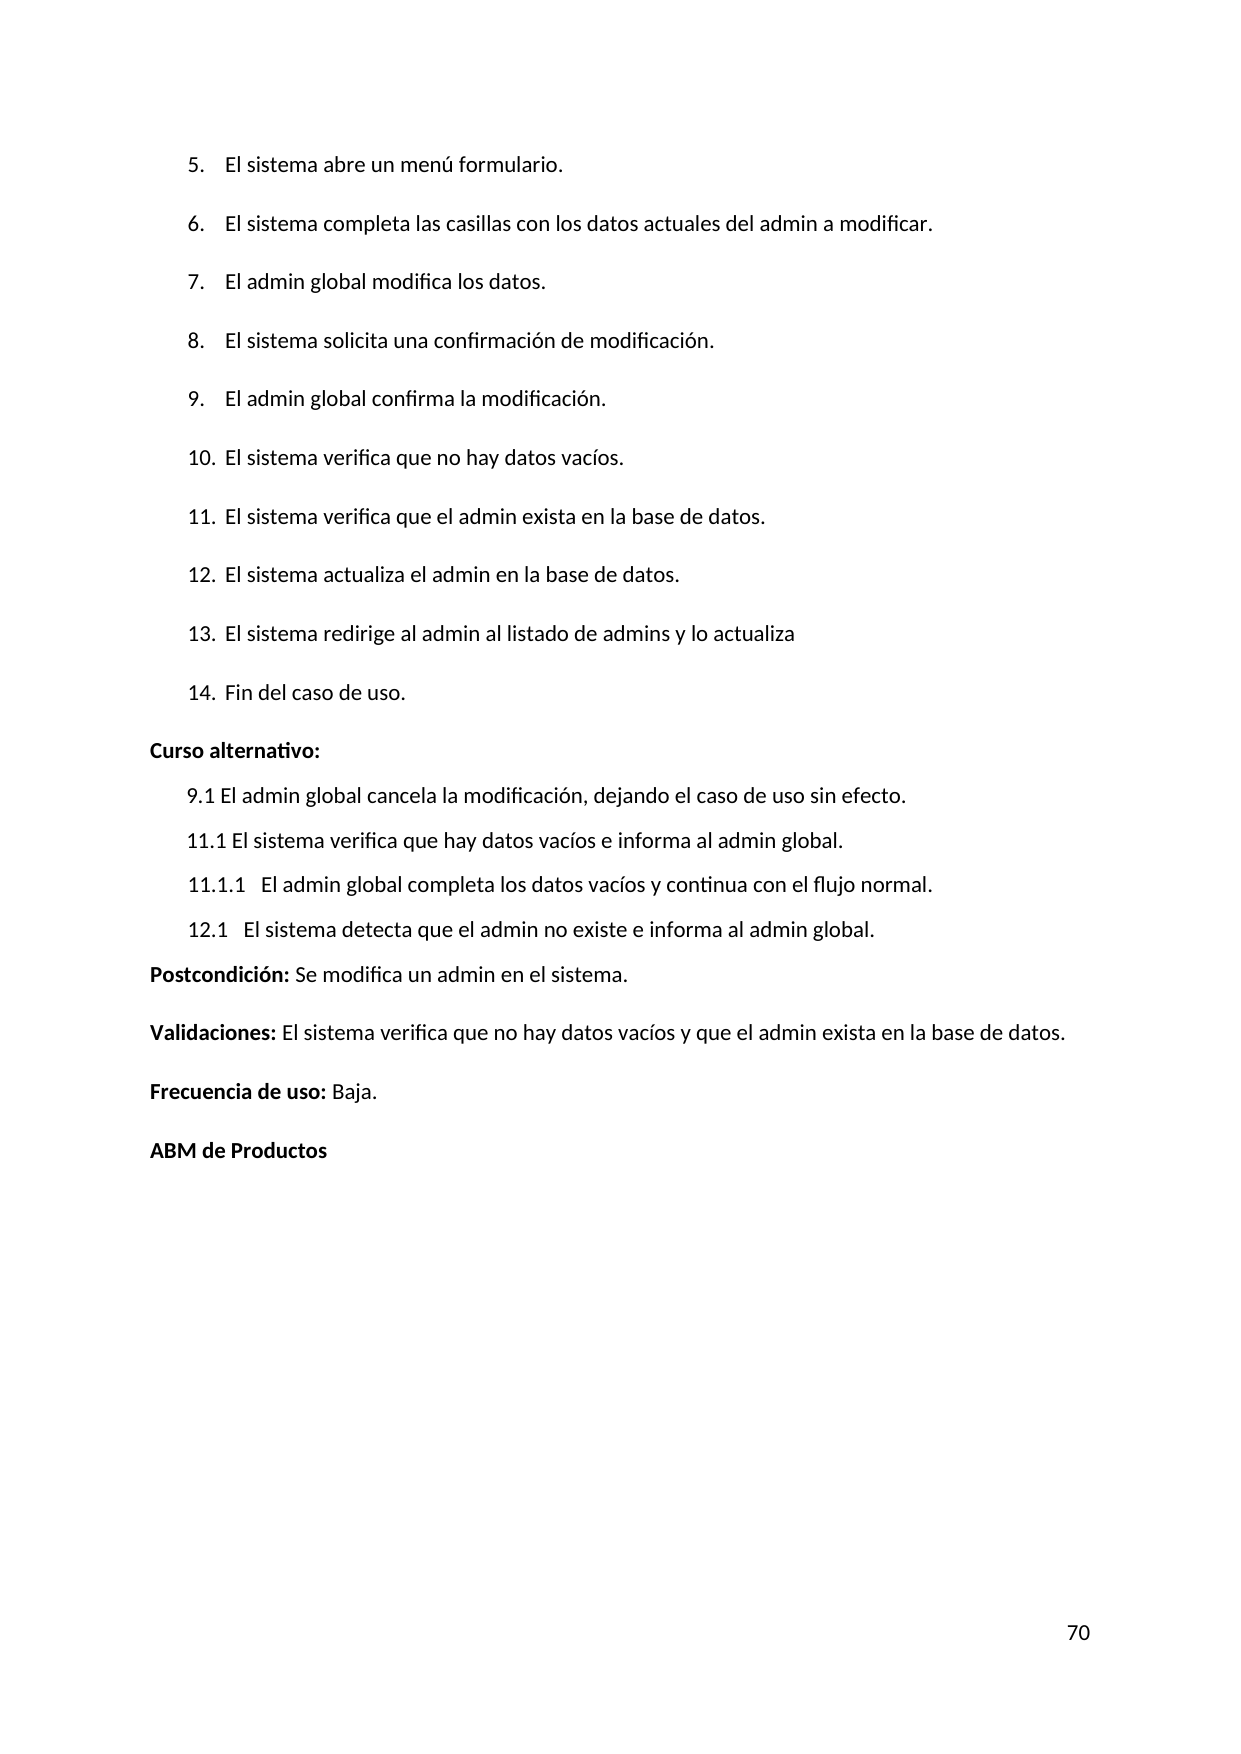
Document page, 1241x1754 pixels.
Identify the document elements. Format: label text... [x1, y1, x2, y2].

text ABM de Productos [150, 1136, 1090, 1164]
text Curso alternativo: [150, 736, 1090, 764]
list El sistema verifica que el admin exista en la base de datos. [187, 502, 1090, 530]
list El sistema verifica que no hay datos vacíos. [187, 443, 1090, 471]
list El sistema abre un menú formulario. [187, 150, 1090, 178]
list El sistema completa las casillas con los datos actuales del admin a modificar. [187, 209, 1090, 237]
list El sistema redirige al admin al listado de admins y lo actualiza [187, 619, 1090, 647]
list El admin global modifica los datos. [187, 267, 1090, 295]
list El sistema actualiza el admin en la base de datos. [187, 561, 1090, 588]
text 12.1 El sistema detecta que el admin no existe e informa al admin global. [187, 915, 1090, 943]
text 11.1 El sistema verifica que hay datos vacíos e informa al admin global. [150, 826, 1090, 854]
list El admin global confirma la modificación. [187, 384, 1090, 413]
text Postcondición: Se modifica un admin en el sistema. [150, 960, 1090, 988]
text Frecuencia de uso: Baja. [150, 1077, 1090, 1105]
list Fin del caso de uso. [187, 678, 1090, 706]
text 9.1 El admin global cancela la modificación, dejando el caso de uso sin efecto. [150, 781, 1090, 809]
text 11.1.1 El admin global completa los datos vacíos y continua con el flujo normal. [187, 871, 1090, 898]
text Validaciones: El sistema verifica que no hay datos vacíos y que el admin exista en la base de datos. [150, 1018, 1090, 1047]
list El sistema solicita una confirmación de modificación. [187, 326, 1090, 354]
